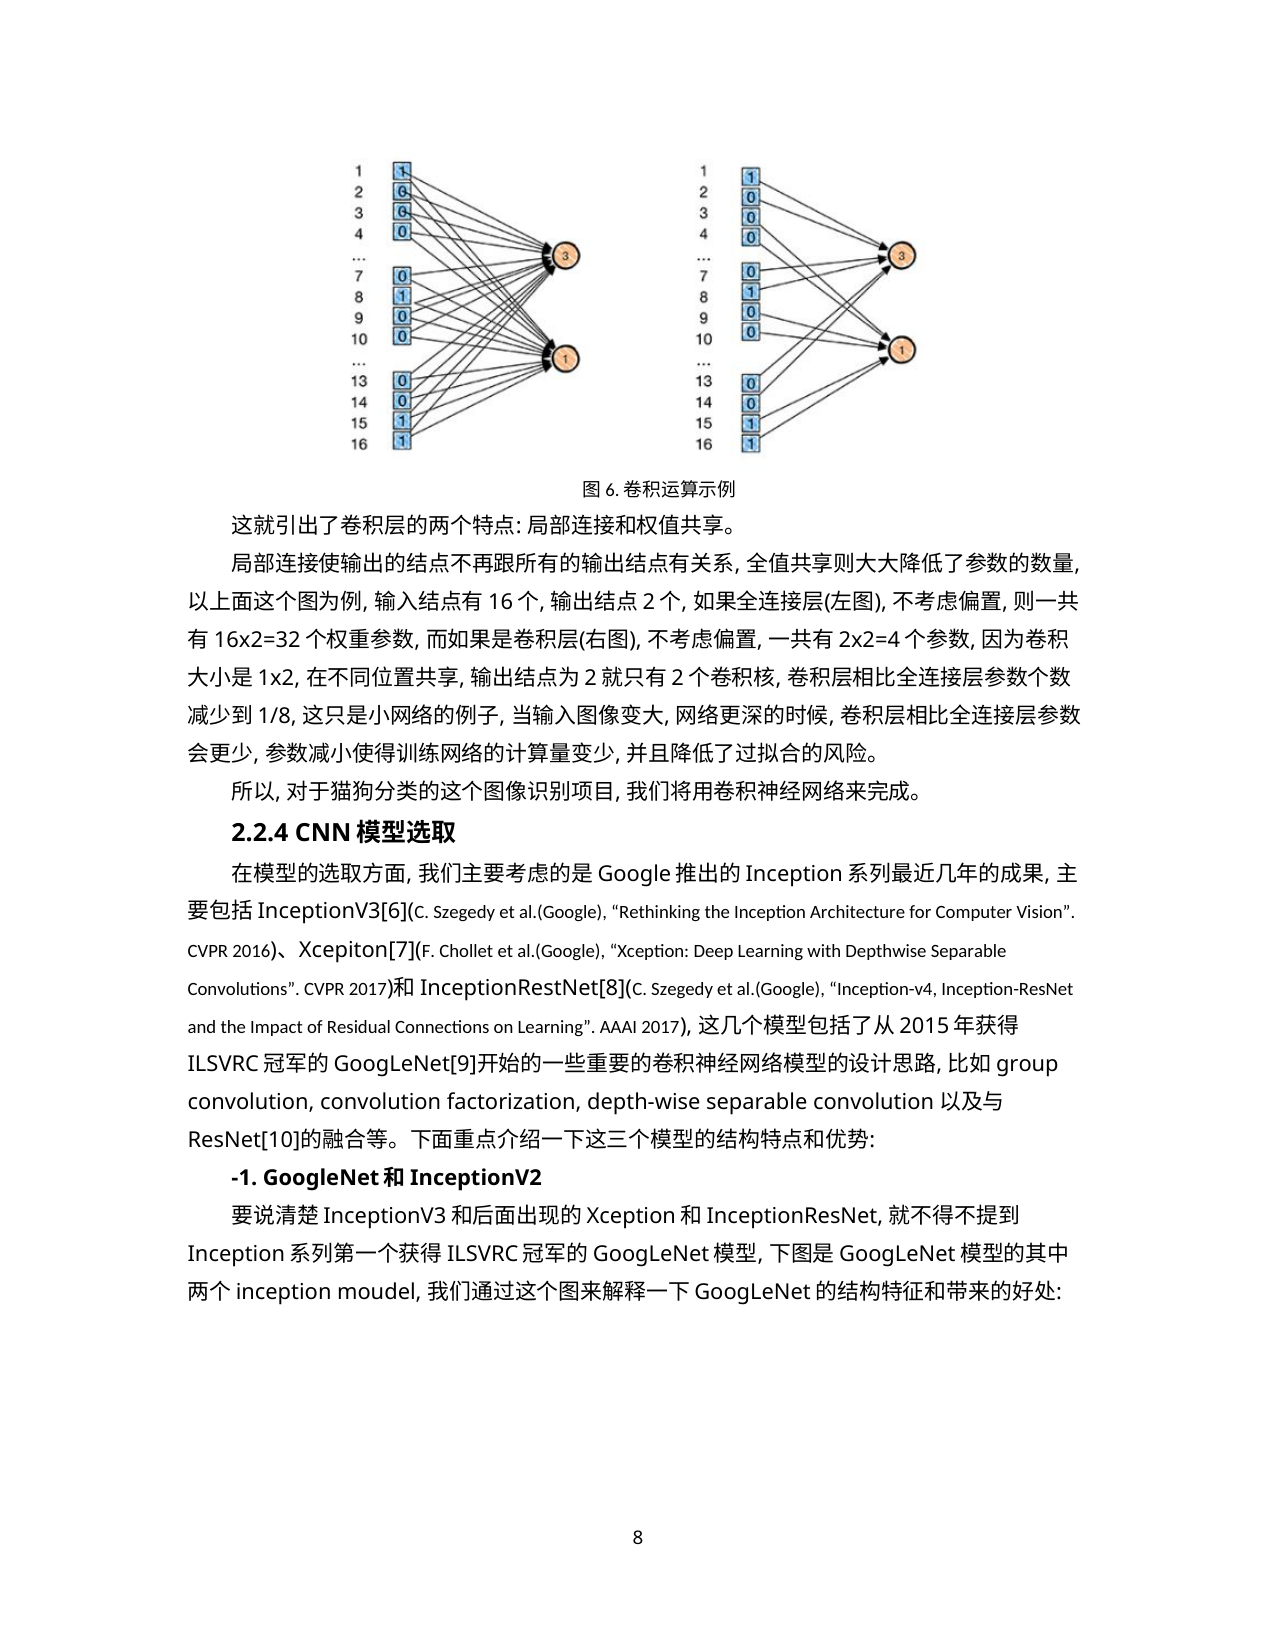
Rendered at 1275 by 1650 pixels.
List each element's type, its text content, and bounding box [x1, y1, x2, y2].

subtitle 2.2.4 CNN模型选取 [187, 812, 1087, 848]
text 局部连接使输出的结点不再跟所有的输出结点有关系, 全值共享则大大降低了参数的数量, 以上面这个图为例, 输入结点有16个, 输出结点2个, 如果全连接层(左图), 不考虑偏置, 则一共有16x2=32个权重参数, 而如果是卷积层(右图), 不考虑偏置, 一共有2x2=4个参数, 因为卷积大小是1x2, 在不同位置共享, 输出结点为2就只有2个卷积核, 卷积层相比全连接层参数个数减少到1/8, 这只是小网络的例子, 当输入图像变大, 网络更深的时候, 卷积层相比全连接层参数会更少, 参数减小使得训练网络的计算量变少, 并且降低了过拟合的风险。 [187, 546, 1087, 768]
text -1. GoogleNet和InceptionV2 [187, 1160, 1087, 1192]
text 所以, 对于猫狗分类的这个图像识别项目, 我们将用卷积神经网络来完成。 [187, 774, 1087, 806]
text 在模型的选取方面, 我们主要考虑的是Google推出的Inception系列最近几年的成果, 主要包括InceptionV3[6](C. Szegedy et al.(Google), “Rethinking the Inception Architecture for Computer Vision”. CVPR 2016)、Xcepiton[7](F. Chollet et al.(Google), “Xception: Deep Learning with Depthwise Separable Convolutions”. CVPR 2017)和InceptionRestNet[8](C. Szegedy et al.(Google), “Inception-v4, Inception-ResNet and the Impact of Residual Connections on Learning”. AAAI 2017), 这几个模型包括了从2015年获得ILSVRC冠军的GoogLeNet[9]开始的一些重要的卷积神经网络模型的设计思路, 比如group convolution, convolution factorization, depth-wise separable convolution以及与ResNet[10]的融合等。下面重点介绍一下这三个模型的结构特点和优势: [187, 856, 1087, 1153]
text 这就引出了卷积层的两个特点: 局部连接和权值共享。 [187, 508, 1087, 539]
text 要说清楚InceptionV3和后面出现的Xception和InceptionResNet, 就不得不提到Inception系列第一个获得ILSVRC冠军的GoogLeNet模型, 下图是GoogLeNet模型的其中两个inception moudel, 我们通过这个图来解释一下GoogLeNet的结构特征和带来的好处: [187, 1198, 1087, 1306]
picture [342, 150, 933, 470]
